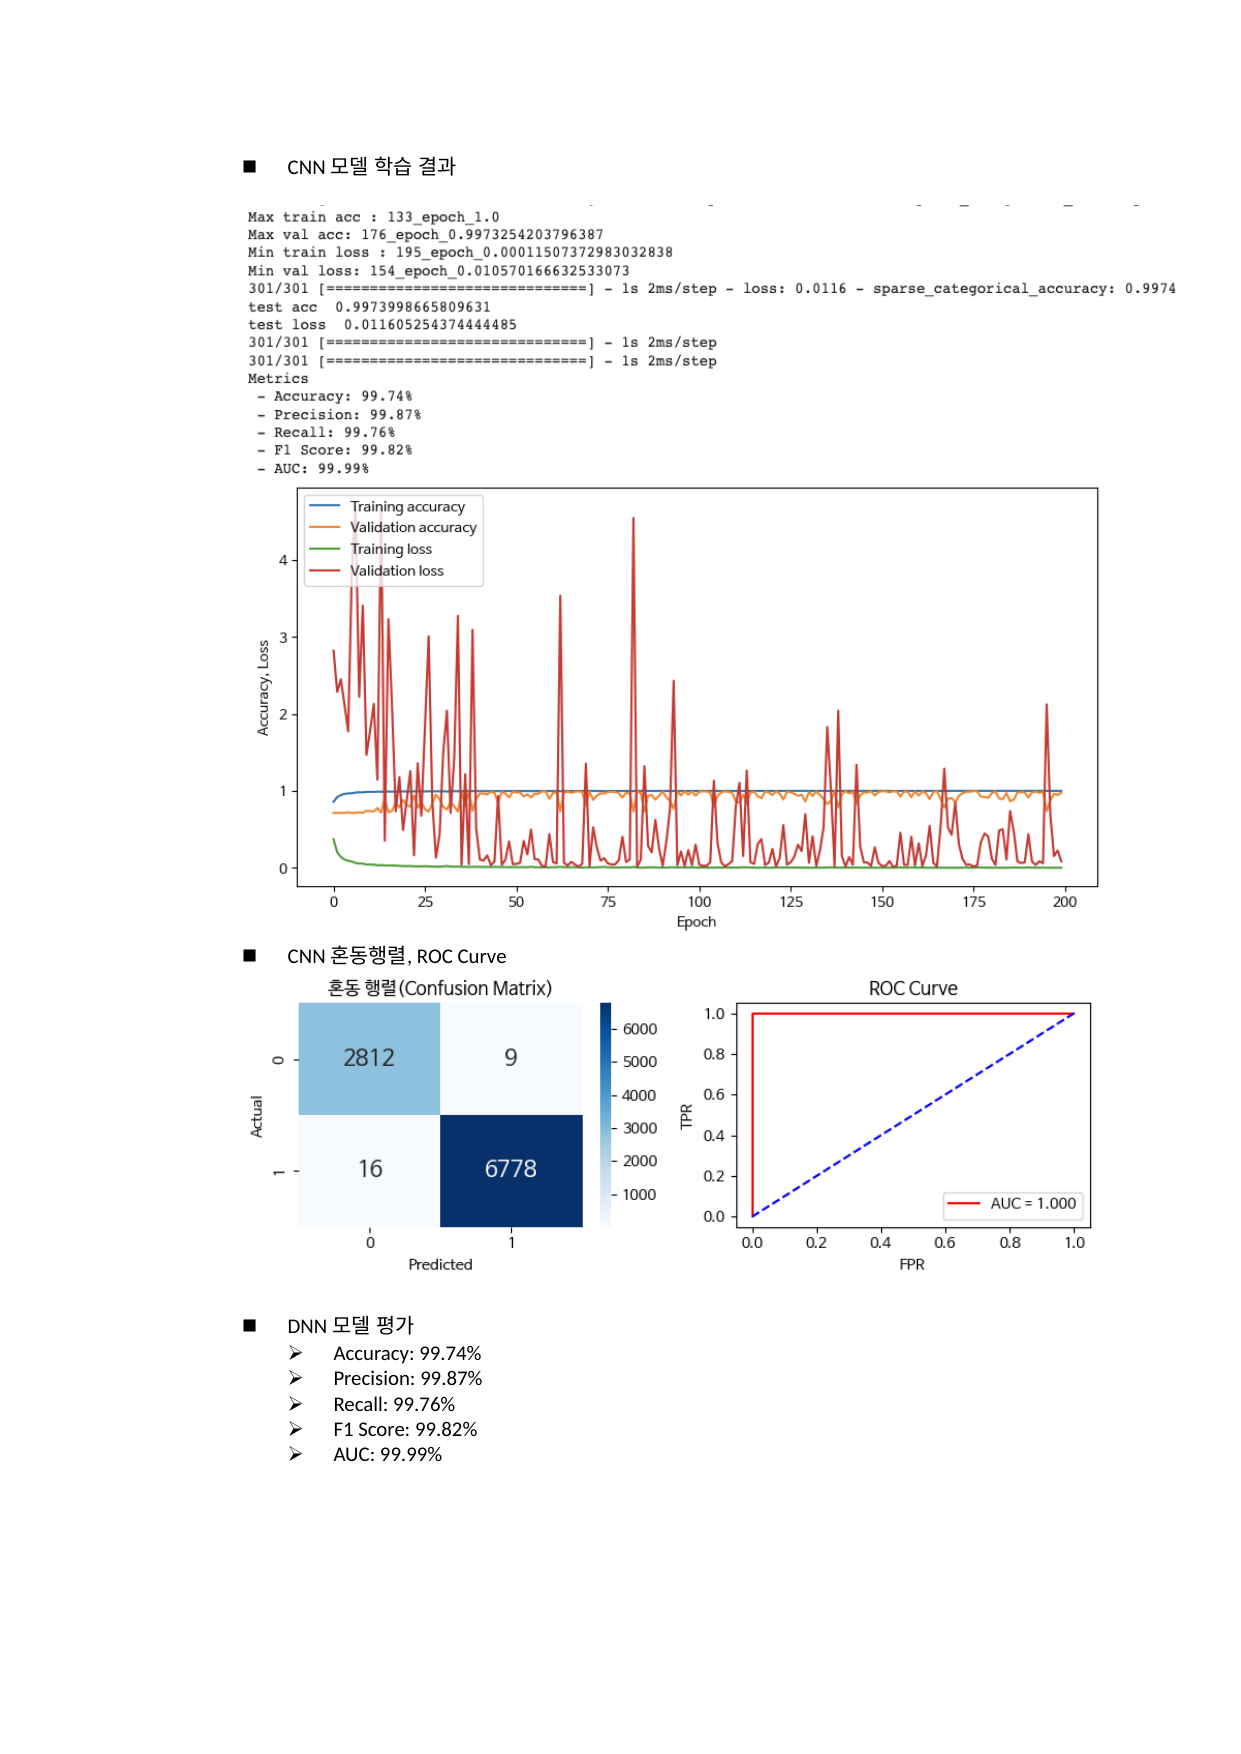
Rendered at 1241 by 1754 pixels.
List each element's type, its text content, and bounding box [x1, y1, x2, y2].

list Recall: 99.76% [287, 1391, 1090, 1416]
list F1 Score: 99.82% [287, 1416, 1090, 1442]
list DNN 모델 평가 [242, 1310, 1090, 1340]
list Accuracy: 99.74% [287, 1340, 1090, 1365]
list CNN 혼동행렬, ROC Curve [242, 940, 1090, 969]
list Precision: 99.87% [287, 1365, 1090, 1391]
picture [241, 205, 1182, 940]
picture [241, 969, 1101, 1285]
list CNN 모델 학습 결과 [242, 150, 1090, 180]
list AUC: 99.99% [287, 1442, 1090, 1467]
